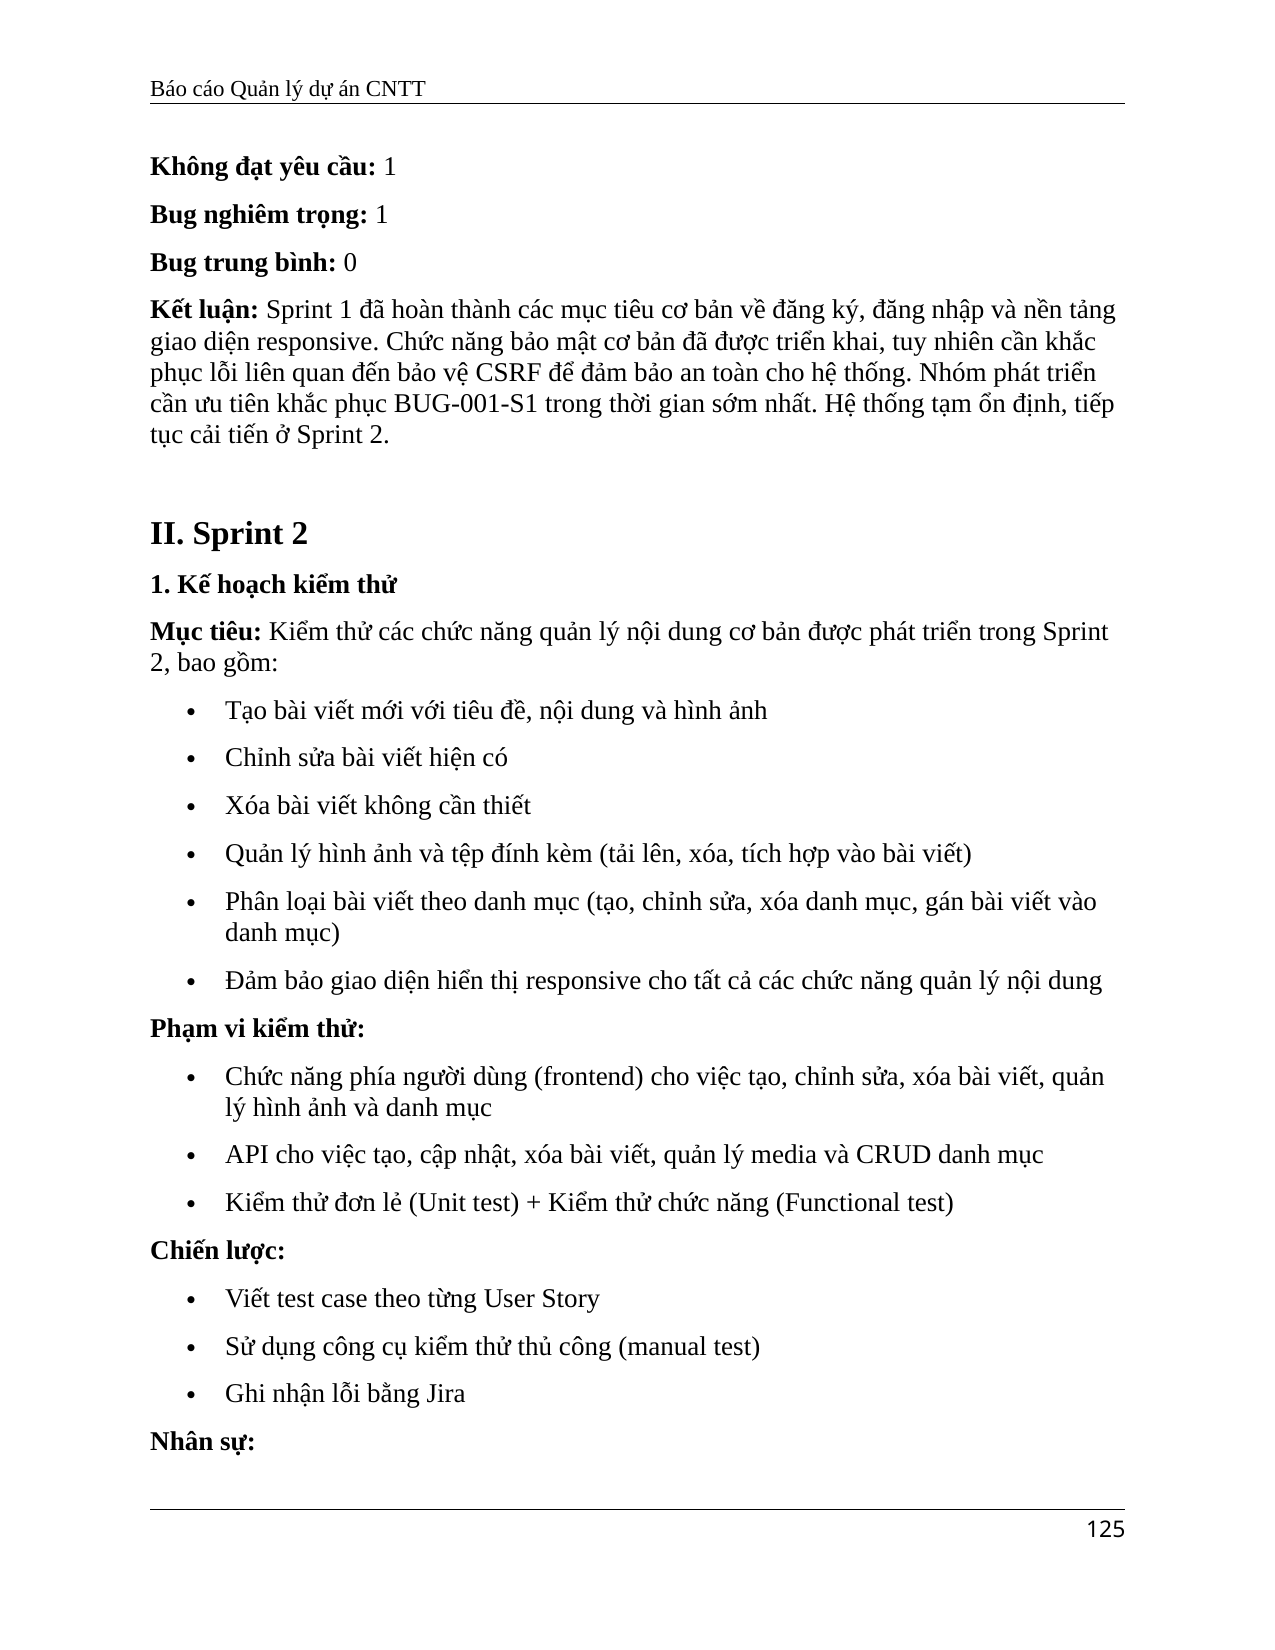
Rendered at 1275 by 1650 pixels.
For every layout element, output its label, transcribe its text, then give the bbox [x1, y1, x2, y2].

list Đảm bảo giao diện hiển thị responsive cho tất cả các chức năng quản lý nội dung [187, 964, 1125, 995]
list Xóa bài viết không cần thiết [187, 789, 1125, 821]
list Ghi nhận lỗi bằng Jira [187, 1378, 1125, 1409]
list API cho việc tạo, cập nhật, xóa bài viết, quản lý media và CRUD danh mục [187, 1138, 1125, 1170]
list Kiểm thử đơn lẻ (Unit test) + Kiểm thử chức năng (Functional test) [187, 1186, 1125, 1217]
text Không đạt yêu cầu: 1 [150, 150, 1125, 181]
text Bug trung bình: 0 [150, 246, 1125, 277]
list Tạo bài viết mới với tiêu đề, nội dung và hình ảnh [187, 694, 1125, 725]
subtitle 1. Kế hoạch kiểm thử [150, 569, 1125, 600]
text Mục tiêu: Kiểm thử các chức năng quản lý nội dung cơ bản được phát triển trong Sprint 2, bao gồm: [150, 615, 1125, 677]
list Chỉnh sửa bài viết hiện có [187, 742, 1125, 773]
list Chức năng phía người dùng (frontend) cho việc tạo, chỉnh sửa, xóa bài viết, quản lý hình ảnh và danh mục [187, 1059, 1125, 1122]
text Kết luận: Sprint 1 đã hoàn thành các mục tiêu cơ bản về đăng ký, đăng nhập và nền tảng giao diện responsive. Chức năng bảo mật cơ bản đã được triển khai, tuy nhiên cần khắc phục lỗi liên quan đến bảo vệ CSRF để đảm bảo an toàn cho hệ thống. Nhóm phát triển cần ưu tiên khắc phục BUG-001-S1 trong thời gian sớm nhất. Hệ thống tạm ổn định, tiếp tục cải tiến ở Sprint 2. [150, 293, 1125, 449]
list Viết test case theo từng User Story [187, 1282, 1125, 1313]
list Phân loại bài viết theo danh mục (tạo, chỉnh sửa, xóa danh mục, gán bài viết vào danh mục) [187, 885, 1125, 947]
subtitle II. Sprint 2 [150, 514, 1125, 552]
list Quản lý hình ảnh và tệp đính kèm (tải lên, xóa, tích hợp vào bài viết) [187, 837, 1125, 868]
text Bug nghiêm trọng: 1 [150, 198, 1125, 229]
text Nhân sự: [150, 1425, 1125, 1457]
text Chiến lược: [150, 1234, 1125, 1265]
list Sử dụng công cụ kiểm thử thủ công (manual test) [187, 1330, 1125, 1361]
text Phạm vi kiểm thử: [150, 1012, 1125, 1043]
